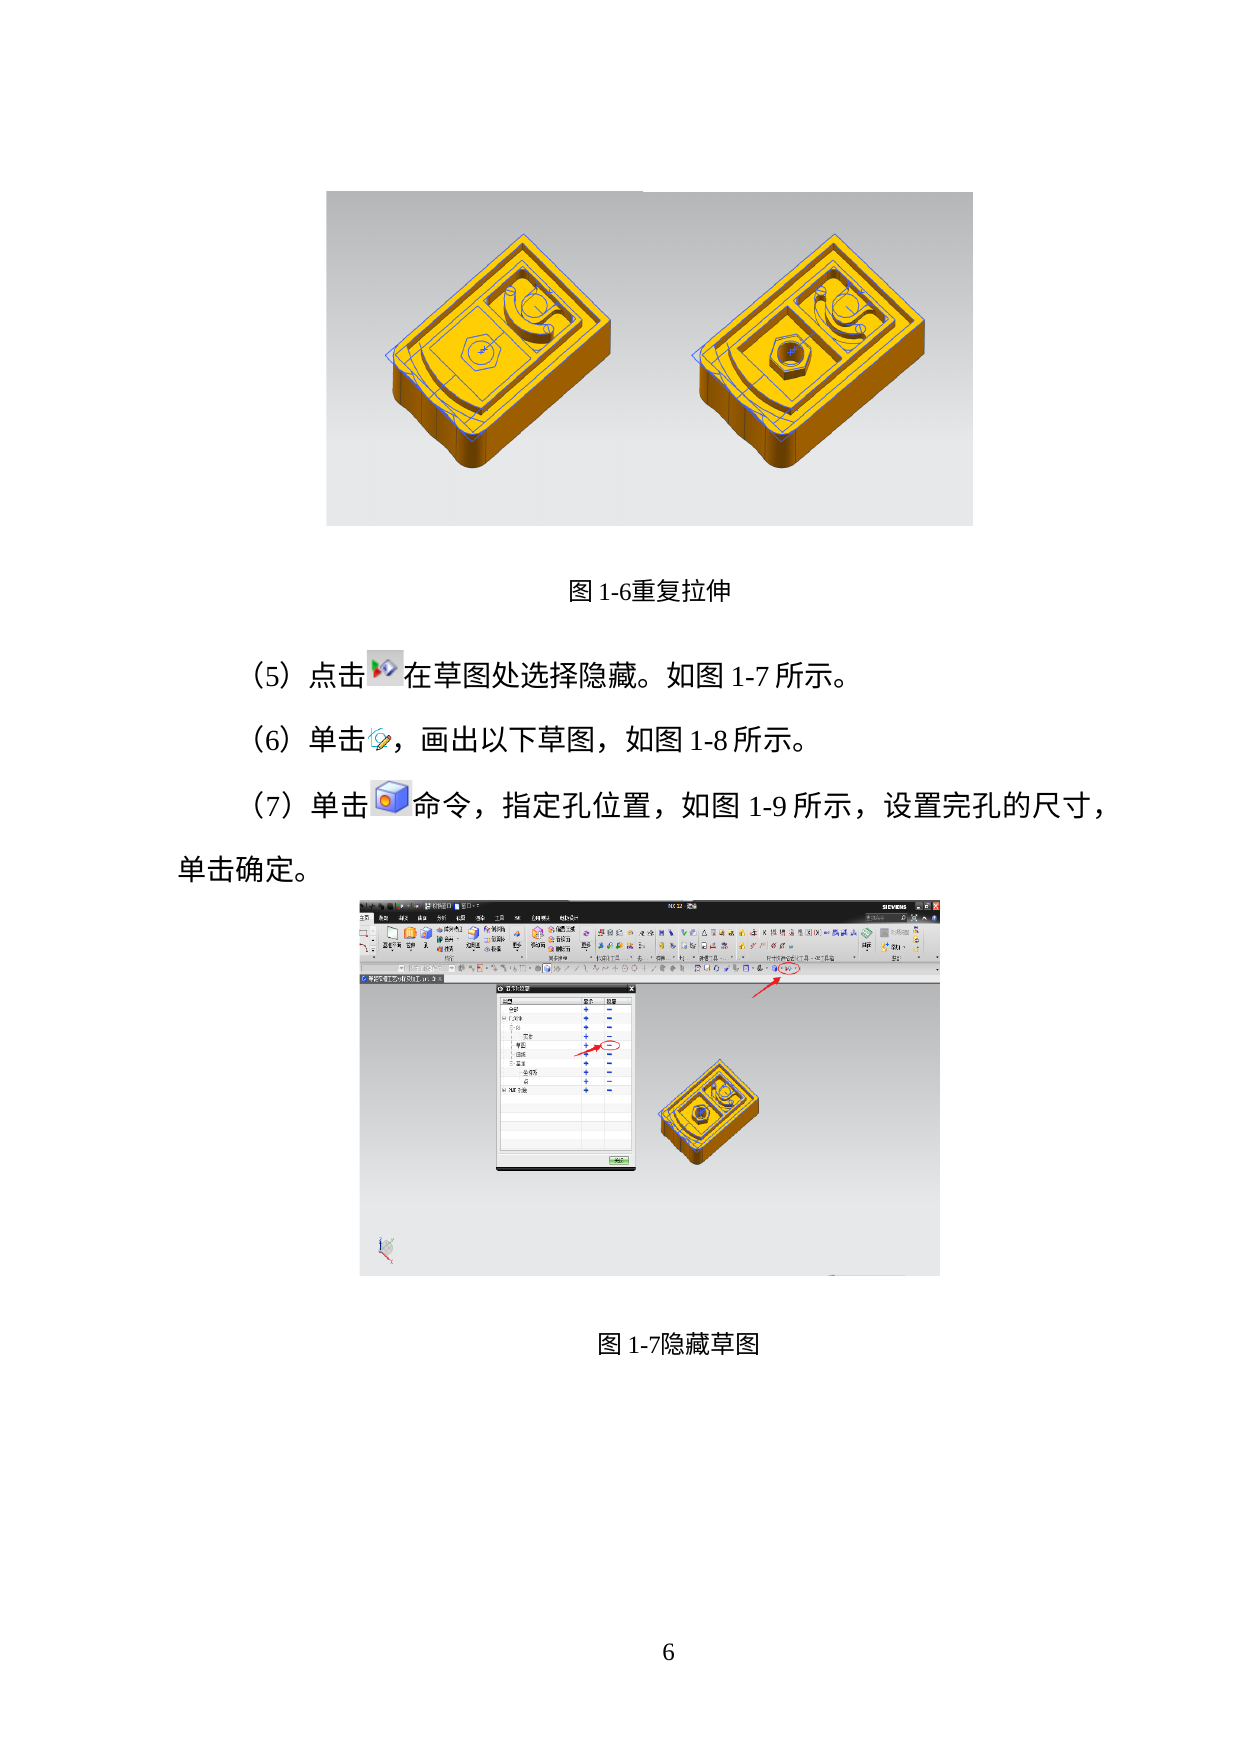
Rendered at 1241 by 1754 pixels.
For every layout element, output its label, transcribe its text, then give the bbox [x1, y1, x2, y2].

picture [366, 728, 392, 751]
list 单击，画出以下草图，如图1-8所示。 [177, 705, 1122, 770]
text 图1-6重复拉伸 [177, 557, 1122, 622]
picture [370, 780, 413, 816]
text （7）单击命令，指定孔位置，如图1-9所示，设置完孔的尺寸，单击确定。 [177, 770, 1122, 900]
picture [359, 900, 940, 1276]
picture [326, 191, 973, 526]
text 图1-7隐藏草图 [177, 1310, 1122, 1375]
list 点击在草图处选择隐藏。如图1-7所示。 [177, 640, 1122, 705]
picture [366, 650, 404, 686]
